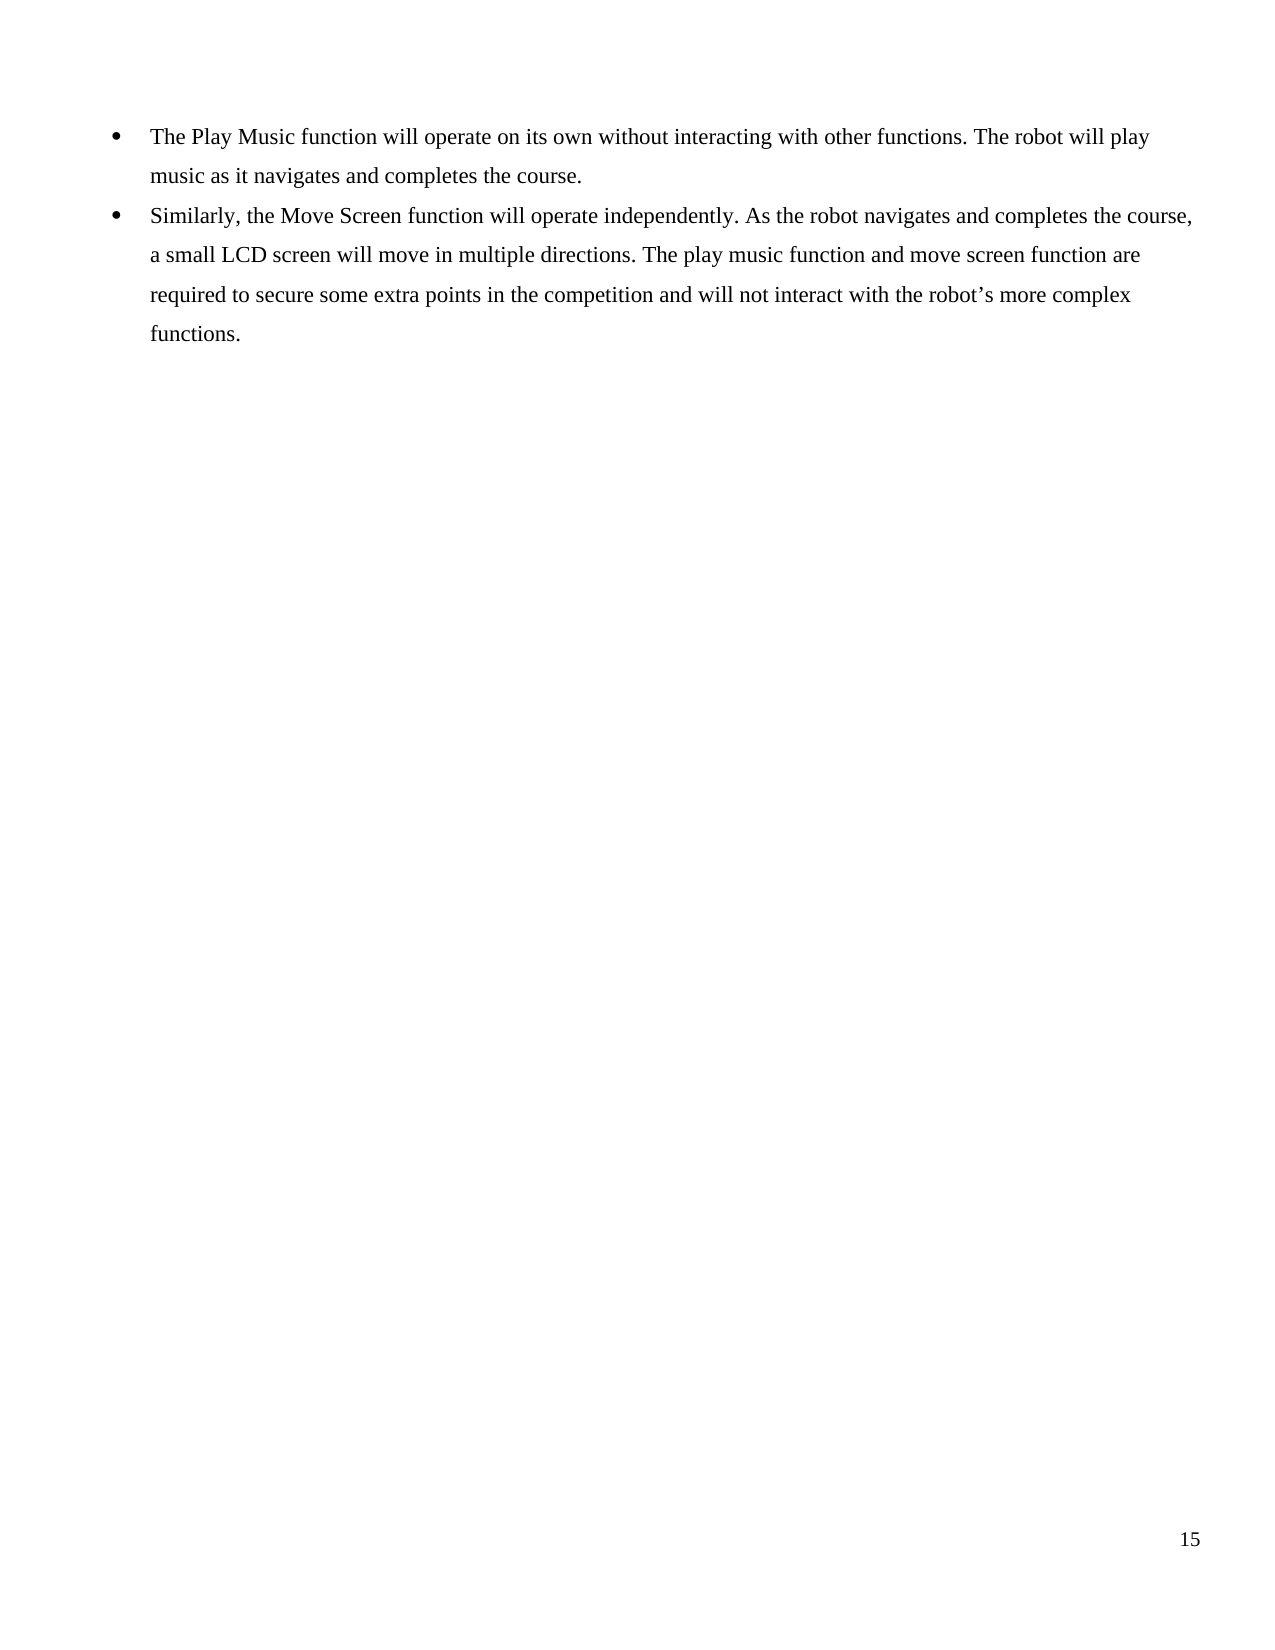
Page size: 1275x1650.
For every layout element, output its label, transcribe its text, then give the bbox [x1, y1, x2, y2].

list Similarly, the Move Screen function will operate independently. As the robot navigates and completes the course, a small LCD screen will move in multiple directions. The play music function and move screen function are required to secure some extra points in the competition and will not interact with the robot’s more complex functions. [112, 202, 1200, 347]
list The Play Music function will operate on its own without interacting with other functions. The robot will play music as it navigates and completes the course. [112, 123, 1200, 189]
